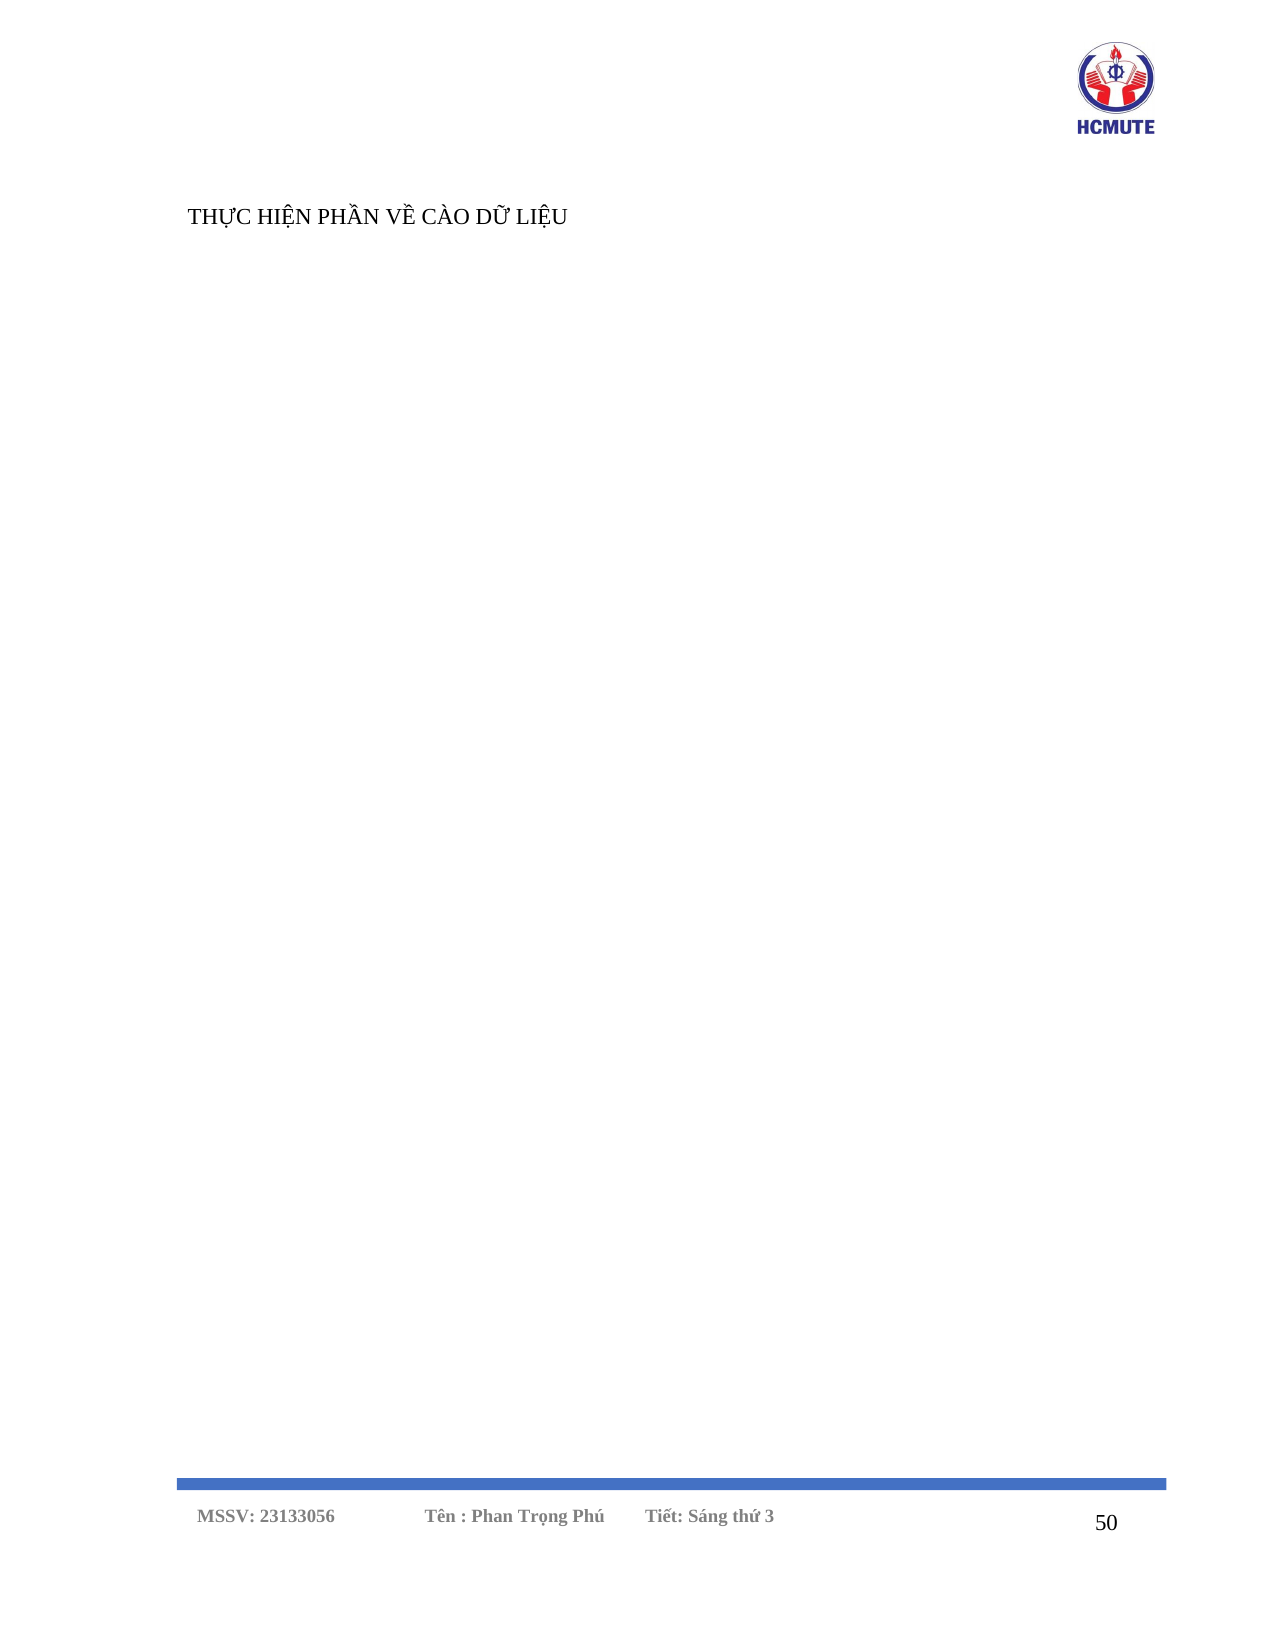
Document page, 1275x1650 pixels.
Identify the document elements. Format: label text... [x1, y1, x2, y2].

picture [1077, 42, 1155, 134]
text THỰC HIỆN PHẦN VỀ CÀO DỮ LIỆU [187, 203, 1125, 229]
